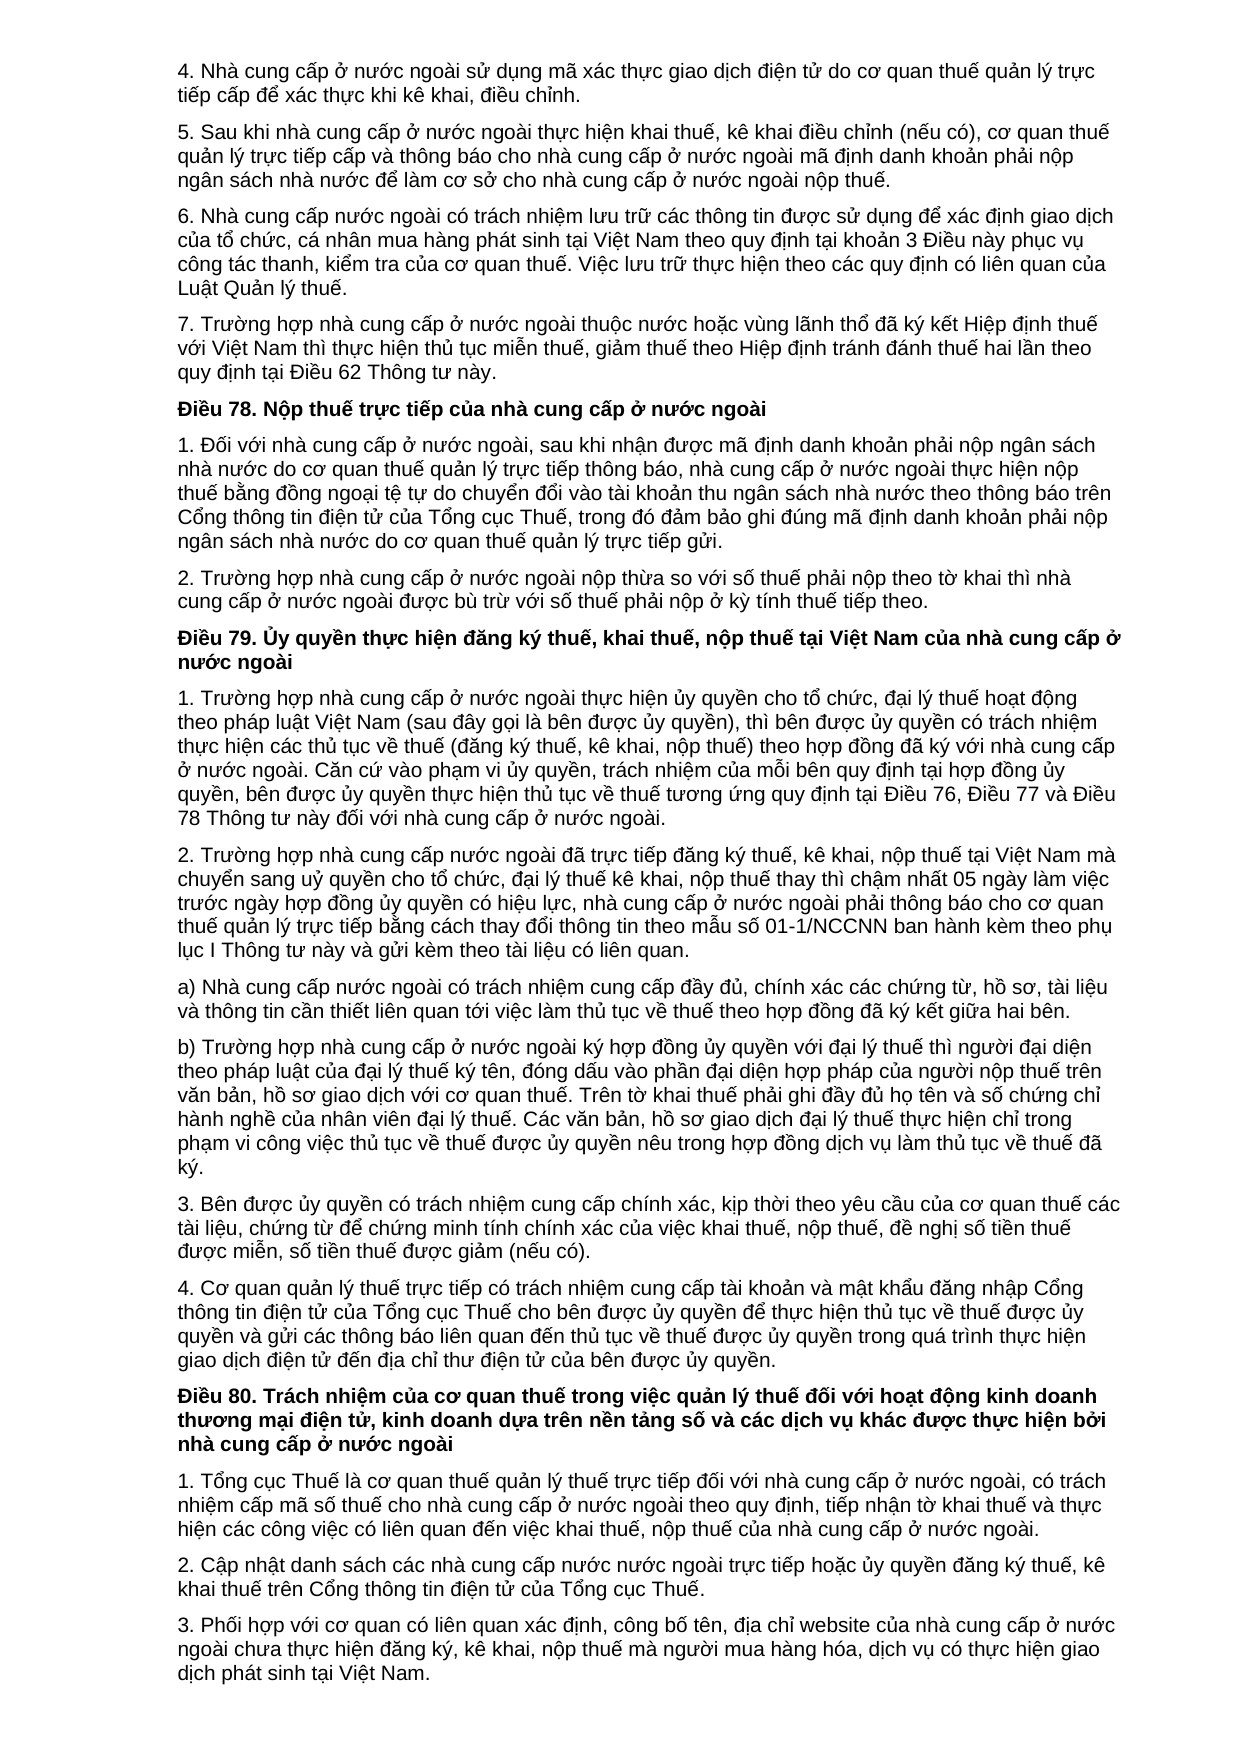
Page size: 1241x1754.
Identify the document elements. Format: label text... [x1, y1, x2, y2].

subtitle Điều 78. Nộp thuế trực tiếp của nhà cung cấp ở nước ngoài [177, 397, 1122, 421]
subtitle Điều 80. Trách nhiệm của cơ quan thuế trong việc quản lý thuế đối với hoạt động kinh doanh thương mại điện tử, kinh doanh dựa trên nền tảng số và các dịch vụ khác được thực hiện bởi nhà cung cấp ở nước ngoài [177, 1384, 1122, 1456]
text 2. Trường hợp nhà cung cấp nước ngoài đã trực tiếp đăng ký thuế, kê khai, nộp thuế tại Việt Nam mà chuyển sang uỷ quyền cho tổ chức, đại lý thuế kê khai, nộp thuế thay thì chậm nhất 05 ngày làm việc trước ngày hợp đồng ủy quyền có hiệu lực, nhà cung cấp ở nước ngoài phải thông báo cho cơ quan thuế quản lý trực tiếp bằng cách thay đổi thông tin theo mẫu số 01-1/NCCNN ban hành kèm theo phụ lục I Thông tư này và gửi kèm theo tài liệu có liên quan. [177, 842, 1122, 962]
text 1. Trường hợp nhà cung cấp ở nước ngoài thực hiện ủy quyền cho tổ chức, đại lý thuế hoạt động theo pháp luật Việt Nam (sau đây gọi là bên được ủy quyền), thì bên được ủy quyền có trách nhiệm thực hiện các thủ tục về thuế (đăng ký thuế, kê khai, nộp thuế) theo hợp đồng đã ký với nhà cung cấp ở nước ngoài. Căn cứ vào phạm vi ủy quyền, trách nhiệm của mỗi bên quy định tại hợp đồng ủy quyền, bên được ủy quyền thực hiện thủ tục về thuế tương ứng quy định tại Điều 76, Điều 77 và Điều 78 Thông tư này đối với nhà cung cấp ở nước ngoài. [177, 686, 1122, 830]
text 7. Trường hợp nhà cung cấp ở nước ngoài thuộc nước hoặc vùng lãnh thổ đã ký kết Hiệp định thuế với Việt Nam thì thực hiện thủ tục miễn thuế, giảm thuế theo Hiệp định tránh đánh thuế hai lần theo quy định tại Điều 62 Thông tư này. [177, 312, 1122, 384]
text 2. Trường hợp nhà cung cấp ở nước ngoài nộp thừa so với số thuế phải nộp theo tờ khai thì nhà cung cấp ở nước ngoài được bù trừ với số thuế phải nộp ở kỳ tính thuế tiếp theo. [177, 565, 1122, 613]
text 6. Nhà cung cấp nước ngoài có trách nhiệm lưu trữ các thông tin được sử dụng để xác định giao dịch của tổ chức, cá nhân mua hàng phát sinh tại Việt Nam theo quy định tại khoản 3 Điều này phục vụ công tác thanh, kiểm tra của cơ quan thuế. Việc lưu trữ thực hiện theo các quy định có liên quan của Luật Quản lý thuế. [177, 204, 1122, 300]
text 4. Nhà cung cấp ở nước ngoài sử dụng mã xác thực giao dịch điện tử do cơ quan thuế quản lý trực tiếp cấp để xác thực khi kê khai, điều chỉnh. [177, 59, 1122, 107]
text 4. Cơ quan quản lý thuế trực tiếp có trách nhiệm cung cấp tài khoản và mật khẩu đăng nhập Cổng thông tin điện tử của Tổng cục Thuế cho bên được ủy quyền để thực hiện thủ tục về thuế được ủy quyền và gửi các thông báo liên quan đến thủ tục về thuế được ủy quyền trong quá trình thực hiện giao dịch điện tử đến địa chỉ thư điện tử của bên được ủy quyền. [177, 1276, 1122, 1372]
text b) Trường hợp nhà cung cấp ở nước ngoài ký hợp đồng ủy quyền với đại lý thuế thì người đại diện theo pháp luật của đại lý thuế ký tên, đóng dấu vào phần đại diện hợp pháp của người nộp thuế trên văn bản, hồ sơ giao dịch với cơ quan thuế. Trên tờ khai thuế phải ghi đầy đủ họ tên và số chứng chỉ hành nghề của nhân viên đại lý thuế. Các văn bản, hồ sơ giao dịch đại lý thuế thực hiện chỉ trong phạm vi công việc thủ tục về thuế được ủy quyền nêu trong hợp đồng dịch vụ làm thủ tục về thuế đã ký. [177, 1035, 1122, 1179]
text 1. Tổng cục Thuế là cơ quan thuế quản lý thuế trực tiếp đối với nhà cung cấp ở nước ngoài, có trách nhiệm cấp mã số thuế cho nhà cung cấp ở nước ngoài theo quy định, tiếp nhận tờ khai thuế và thực hiện các công việc có liên quan đến việc khai thuế, nộp thuế của nhà cung cấp ở nước ngoài. [177, 1468, 1122, 1540]
text 3. Phối hợp với cơ quan có liên quan xác định, công bố tên, địa chỉ website của nhà cung cấp ở nước ngoài chưa thực hiện đăng ký, kê khai, nộp thuế mà người mua hàng hóa, dịch vụ có thực hiện giao dịch phát sinh tại Việt Nam. [177, 1613, 1122, 1685]
text 3. Bên được ủy quyền có trách nhiệm cung cấp chính xác, kịp thời theo yêu cầu của cơ quan thuế các tài liệu, chứng từ để chứng minh tính chính xác của việc khai thuế, nộp thuế, đề nghị số tiền thuế được miễn, số tiền thuế được giảm (nếu có). [177, 1191, 1122, 1263]
text a) Nhà cung cấp nước ngoài có trách nhiệm cung cấp đầy đủ, chính xác các chứng từ, hồ sơ, tài liệu và thông tin cần thiết liên quan tới việc làm thủ tục về thuế theo hợp đồng đã ký kết giữa hai bên. [177, 975, 1122, 1023]
subtitle Điều 79. Ủy quyền thực hiện đăng ký thuế, khai thuế, nộp thuế tại Việt Nam của nhà cung cấp ở nước ngoài [177, 626, 1122, 674]
text 2. Cập nhật danh sách các nhà cung cấp nước nước ngoài trực tiếp hoặc ủy quyền đăng ký thuế, kê khai thuế trên Cổng thông tin điện tử của Tổng cục Thuế. [177, 1553, 1122, 1601]
text 5. Sau khi nhà cung cấp ở nước ngoài thực hiện khai thuế, kê khai điều chỉnh (nếu có), cơ quan thuế quản lý trực tiếp cấp và thông báo cho nhà cung cấp ở nước ngoài mã định danh khoản phải nộp ngân sách nhà nước để làm cơ sở cho nhà cung cấp ở nước ngoài nộp thuế. [177, 119, 1122, 191]
text 1. Đối với nhà cung cấp ở nước ngoài, sau khi nhận được mã định danh khoản phải nộp ngân sách nhà nước do cơ quan thuế quản lý trực tiếp thông báo, nhà cung cấp ở nước ngoài thực hiện nộp thuế bằng đồng ngoại tệ tự do chuyển đổi vào tài khoản thu ngân sách nhà nước theo thông báo trên Cổng thông tin điện tử của Tổng cục Thuế, trong đó đảm bảo ghi đúng mã định danh khoản phải nộp ngân sách nhà nước do cơ quan thuế quản lý trực tiếp gửi. [177, 433, 1122, 553]
